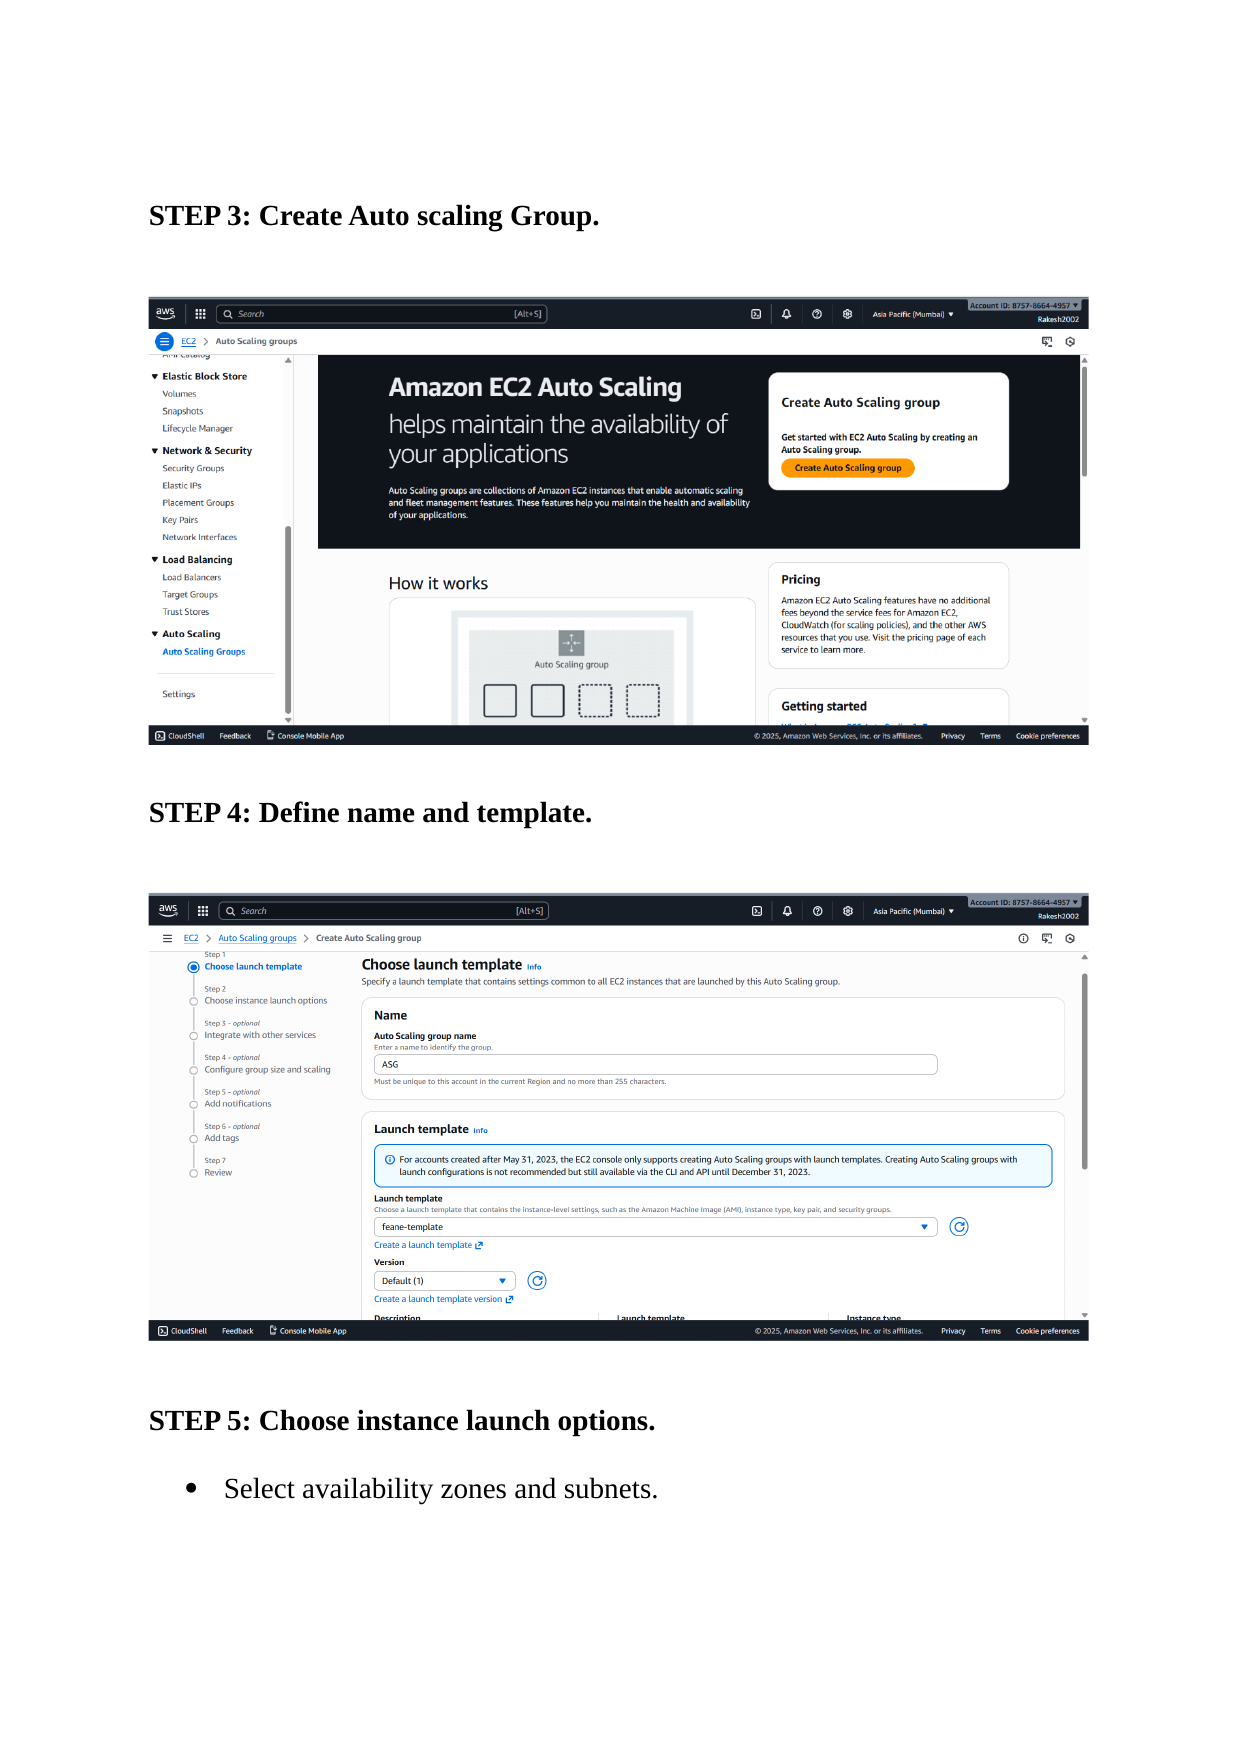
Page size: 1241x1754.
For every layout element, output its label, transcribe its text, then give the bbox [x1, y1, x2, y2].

list Select availability zones and subnets. [186, 1471, 946, 1504]
picture [148, 891, 1089, 1341]
picture [148, 294, 1089, 745]
text STEP 5: Choose instance launch options. [148, 1403, 946, 1437]
text STEP 3: Create Auto scaling Group. [148, 198, 946, 232]
text STEP 4: Define name and template. [148, 795, 946, 829]
